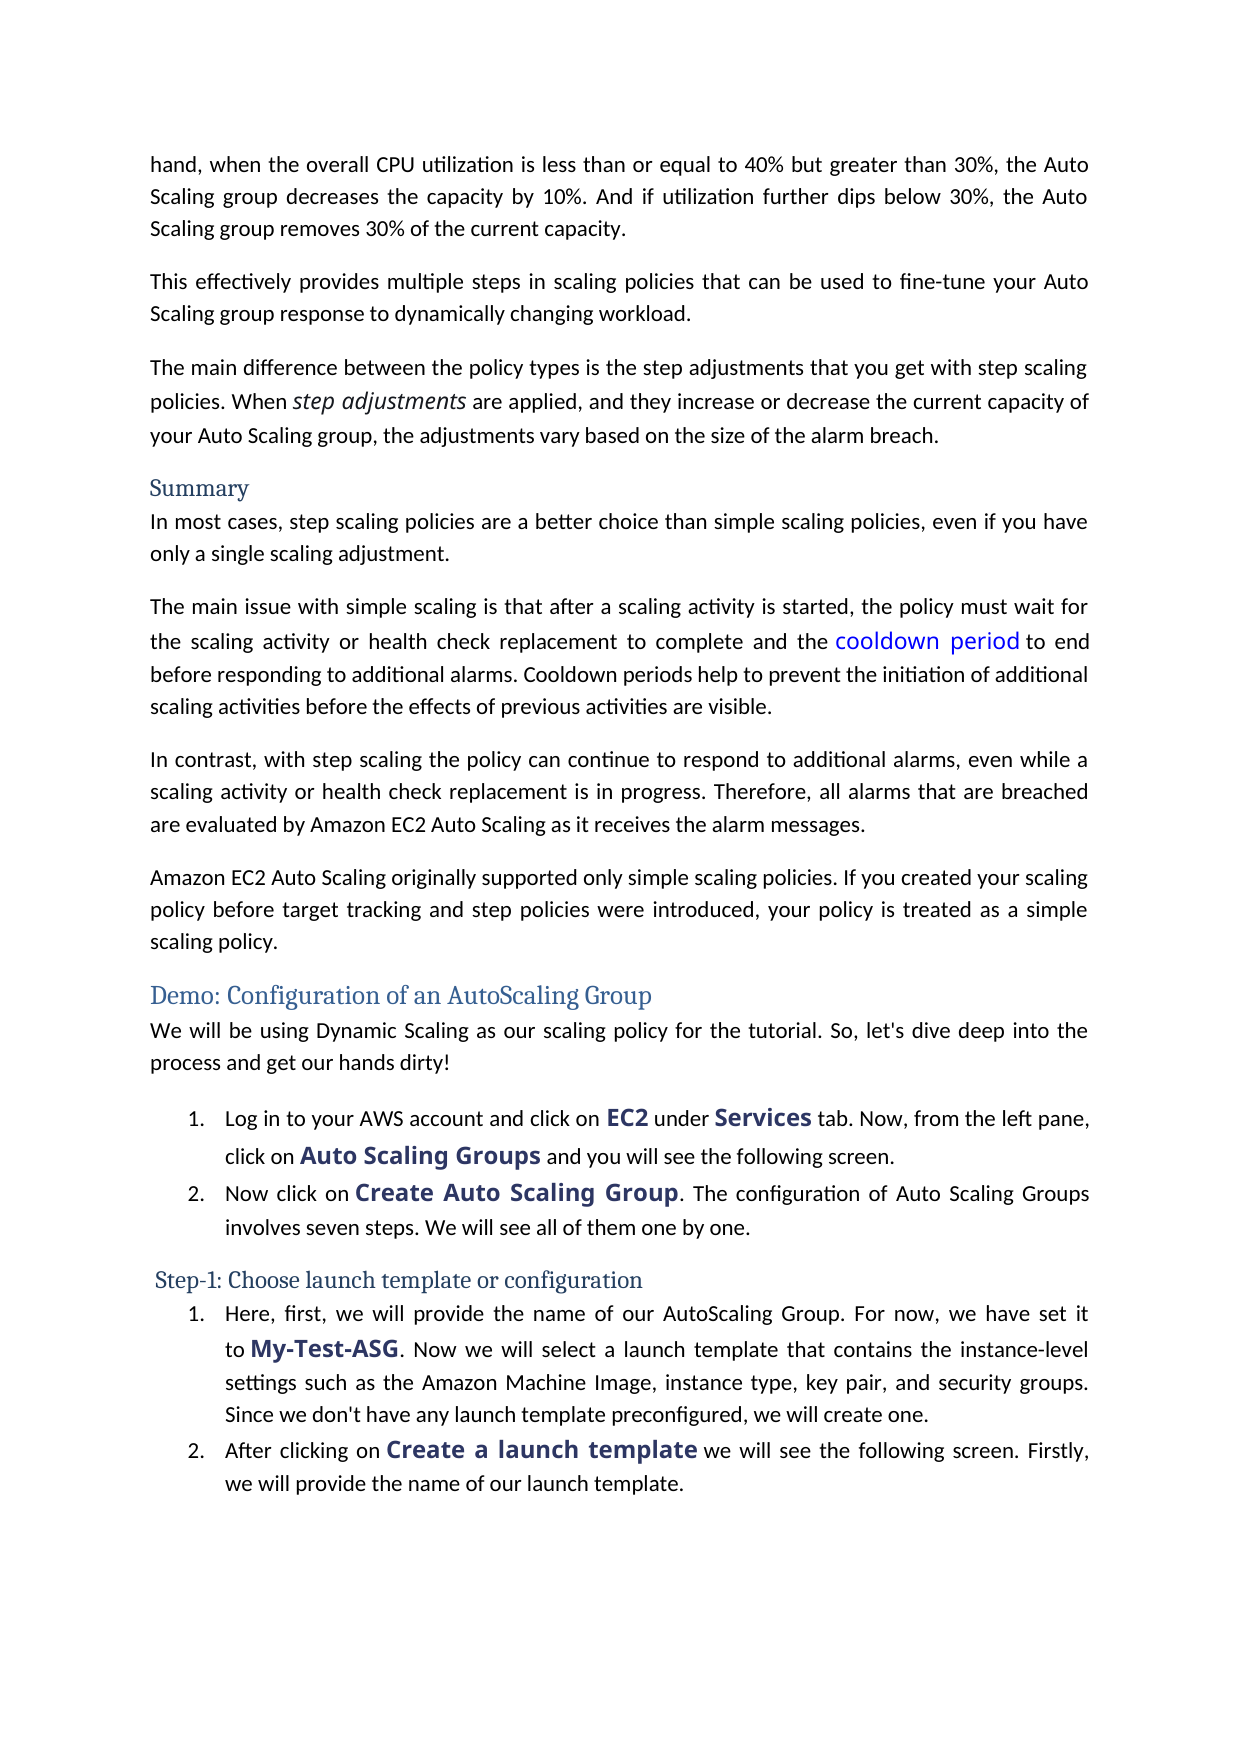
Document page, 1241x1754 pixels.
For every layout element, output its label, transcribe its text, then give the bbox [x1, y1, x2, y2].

text In most cases, step scaling policies are a better choice than simple scaling policies, even if you have only a single scaling adjustment. [150, 507, 1090, 567]
list Here, first, we will provide the name of our AutoScaling Group. For now, we have set it to My-Test-ASG. Now we will select a launch template that contains the instance-level settings such as the Amazon Machine Image, instance type, key pair, and security groups. Since we don't have any launch template preconfigured, we will create one. [187, 1299, 1090, 1428]
list After clicking on Create a launch template we will see the following screen. Firstly, we will provide the name of our launch template. [187, 1433, 1090, 1497]
subtitle Step-1: Choose launch template or configuration [150, 1266, 1090, 1294]
text This effectively provides multiple steps in scaling policies that can be used to fine-tune your Auto Scaling group response to dynamically changing workload. [150, 267, 1090, 328]
text The main difference between the policy types is the step adjustments that you get with step scaling policies. When step adjustments are applied, and they increase or decrease the current capacity of your Auto Scaling group, the adjustments vary based on the size of the alarm breach. [150, 353, 1090, 449]
subtitle Summary [150, 474, 1090, 502]
list Log in to your AWS account and click on EC2 under Services tab. Now, from the left pane, click on Auto Scaling Groups and you will see the following screen. [187, 1101, 1090, 1171]
list Now click on Create Auto Scaling Group. The configuration of Auto Scaling Groups involves seven steps. We will see all of them one by one. [187, 1176, 1090, 1241]
text In contrast, with step scaling the policy can continue to respond to additional alarms, even while a scaling activity or health check replacement is in progress. Therefore, all alarms that are breached are evaluated by Amazon EC2 Auto Scaling as it receives the alarm messages. [150, 745, 1090, 838]
text We will be using Dynamic Scaling as our scaling policy for the tutorial. So, let's dive deep into the process and get our hands dirty! [150, 1016, 1090, 1076]
subtitle Demo: Configuration of an AutoScaling Group [150, 980, 1090, 1011]
text The main issue with simple scaling is that after a scaling activity is started, the policy must wait for the scaling activity or health check replacement to complete and the cooldown period to end before responding to additional alarms. Cooldown periods help to prevent the initiation of additional scaling activities before the effects of previous activities are visible. [150, 592, 1090, 720]
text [150, 150, 1090, 242]
text Amazon EC2 Auto Scaling originally supported only simple scaling policies. If you created your scaling policy before target tracking and step policies were introduced, your policy is treated as a simple scaling policy. [150, 863, 1090, 955]
